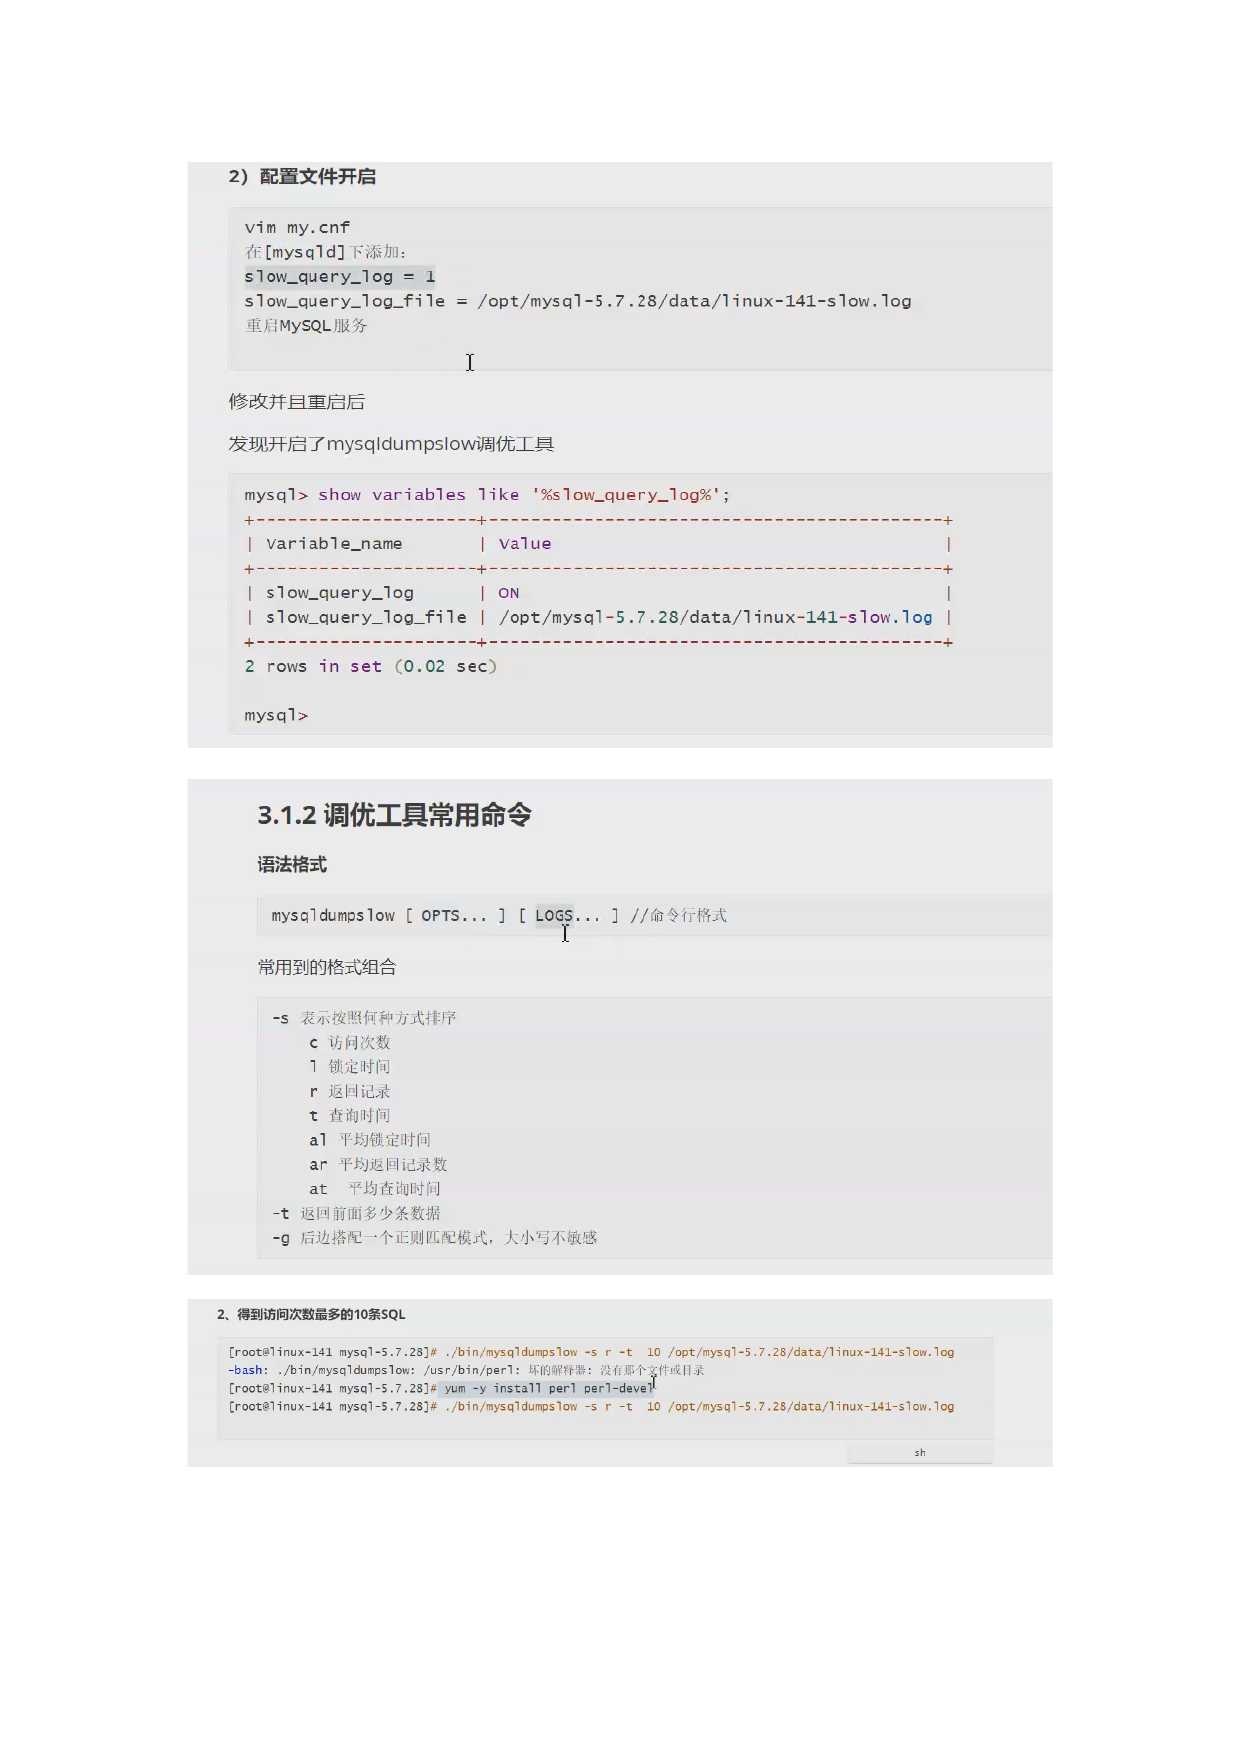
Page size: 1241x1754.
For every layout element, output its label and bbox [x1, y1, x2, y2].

picture [187, 162, 1053, 748]
picture [187, 779, 1053, 1275]
picture [187, 1299, 1053, 1467]
